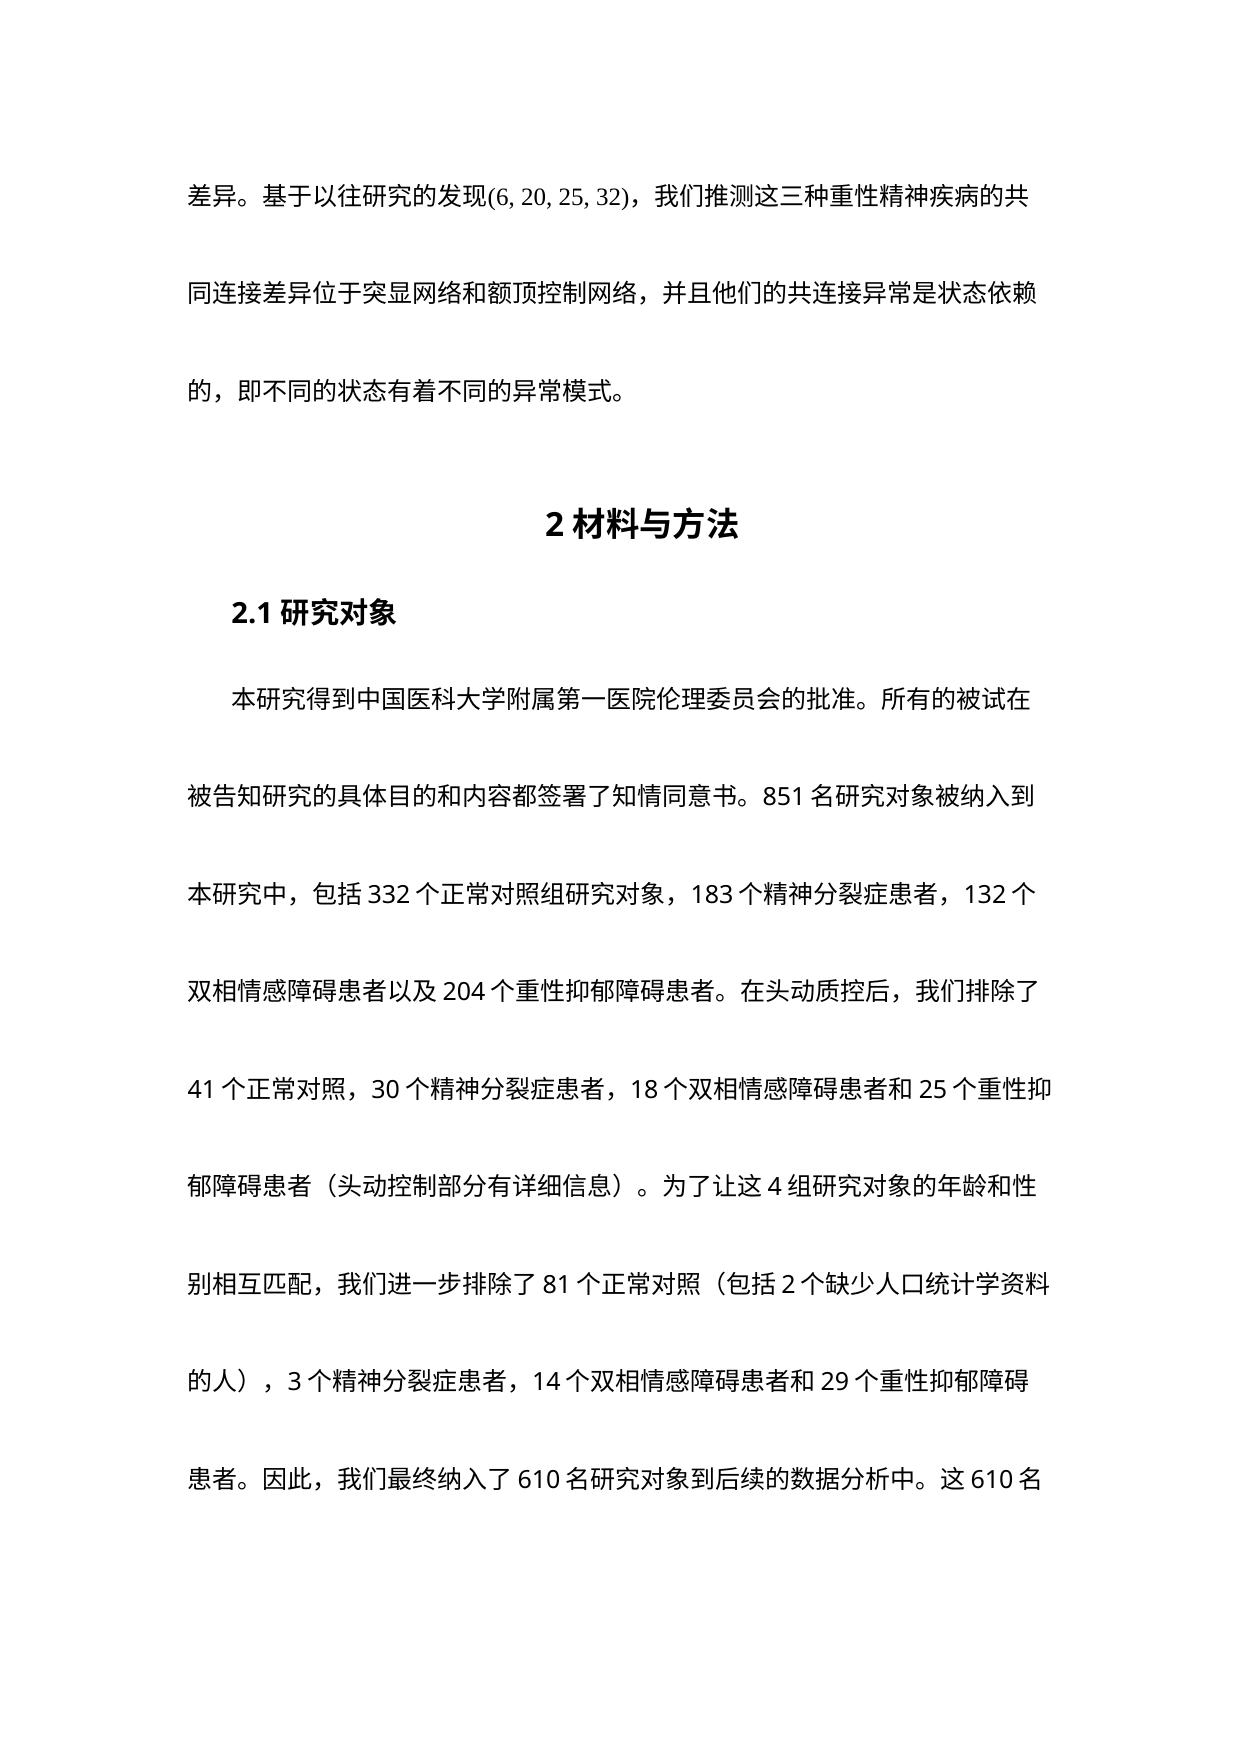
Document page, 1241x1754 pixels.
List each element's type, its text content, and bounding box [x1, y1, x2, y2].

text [187, 665, 1053, 1510]
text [187, 162, 1053, 422]
text 2 材料与方法 [187, 489, 1053, 554]
text 2.1 研究对象 [187, 579, 1053, 644]
